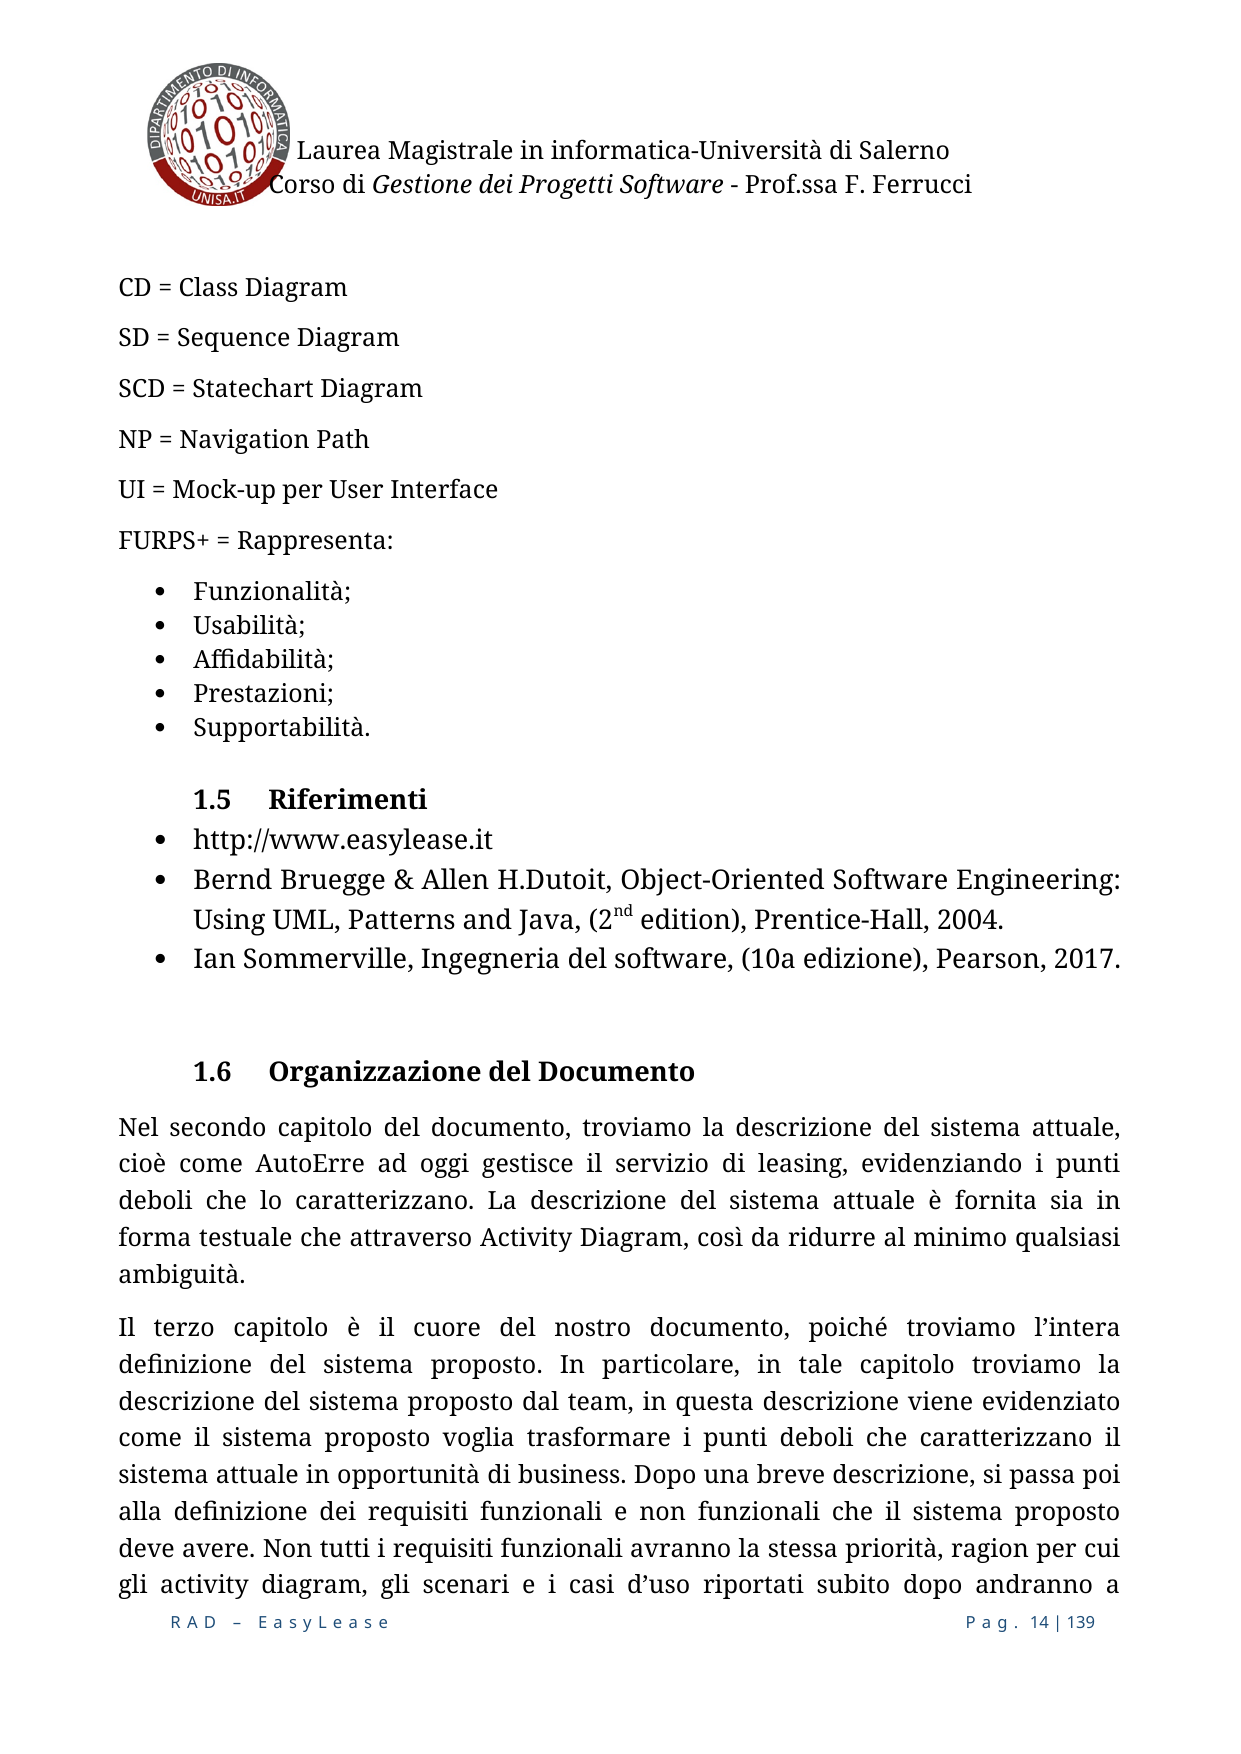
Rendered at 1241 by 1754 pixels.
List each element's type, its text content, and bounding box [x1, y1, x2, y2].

list Affidabilità; [156, 642, 1122, 676]
text CD = Class Diagram [118, 269, 1122, 303]
text SD = Sequence Diagram [118, 320, 1122, 354]
list Riferimenti [193, 781, 1122, 818]
text SCD = Statechart Diagram [118, 371, 1122, 405]
text UI = Mock-up per User Interface [118, 472, 1122, 506]
list Ian Sommerville, Ingegneria del software, (10a edizione), Pearson, 2017. [156, 940, 1122, 977]
list Usabilità; [156, 608, 1122, 642]
list Organizzazione del Documento [193, 1053, 1122, 1090]
text NP = Navigation Path [118, 421, 1122, 456]
text FURPS+ = Rappresenta: [118, 523, 1122, 557]
list Prestazioni; [156, 676, 1122, 710]
list http://www.easylease.it [156, 821, 1122, 857]
list Funzionalità; [156, 574, 1122, 608]
text Nel secondo capitolo del documento, troviamo la descrizione del sistema attuale, cioè come AutoErre ad oggi gestisce il servizio di leasing, evidenziando i punti deboli che lo caratterizzano. La descrizione del sistema attuale è fornita sia in forma testuale che attraverso Activity Diagram, così da ridurre al minimo qualsiasi ambiguità. [118, 1109, 1122, 1290]
picture [147, 63, 290, 206]
list Supportabilità. [156, 710, 1122, 744]
list Bernd Bruegge & Allen H.Dutoit, Object-Oriented Software Engineering: Using UML, Patterns and Java, (2nd edition), Prentice-Hall, 2004. [156, 860, 1122, 937]
